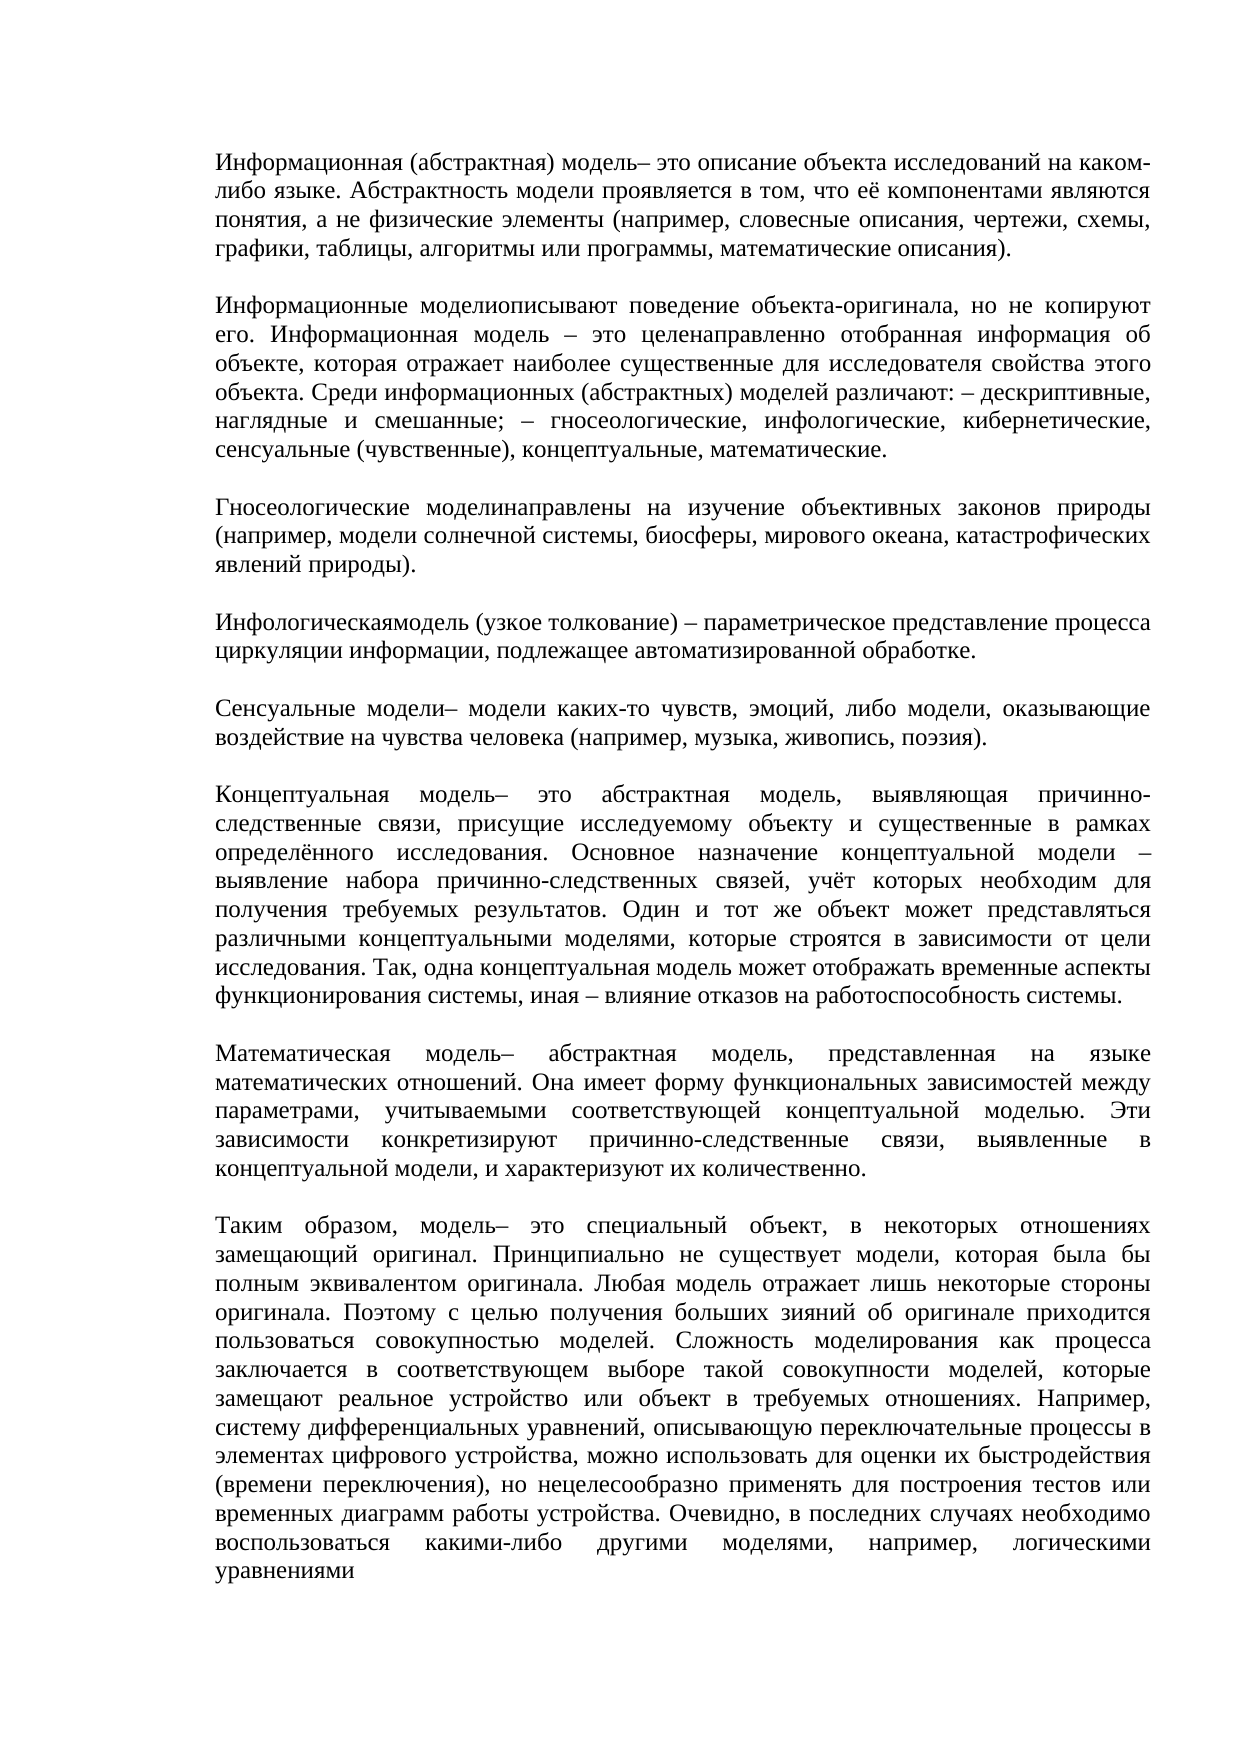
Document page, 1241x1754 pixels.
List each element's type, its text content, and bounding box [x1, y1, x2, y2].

text Гносеологические моделинаправлены на изучение объективных законов природы (например, модели солнечной системы, биосферы, мирового океана, катастрофических явлений природы). [215, 492, 1152, 578]
text Информационная (абстрактная) модель– это описание объекта исследований на каком-либо языке. Абстрактность модели проявляется в том, что её компонентами являются понятия, а не физические элементы (например, словесные описания, чертежи, схемы, графики, таблицы, алгоритмы или программы, математические описания). [215, 147, 1152, 262]
text Инфологическаямодель (узкое толкование) – параметрическое представление процесса циркуляции информации, подлежащее автоматизированной обработке. [215, 607, 1152, 664]
text Концептуальная модель– это абстрактная модель, выявляющая причинно-следственные связи, присущие исследуемому объекту и существенные в рамках определённого исследования. Основное назначение концептуальной модели – выявление набора причинно-следственных связей, учёт которых необходим для получения требуемых результатов. Один и тот же объект может представляться различными концептуальными моделями, которые строятся в зависимости от цели исследования. Так, одна концептуальная модель может отображать временные аспекты функционирования системы, иная – влияние отказов на работоспособность системы. [215, 779, 1152, 1009]
text Сенсуальные модели– модели каких-то чувств, эмоций, либо модели, оказывающие воздействие на чувства человека (например, музыка, живопись, поэзия). [215, 693, 1152, 751]
text Математическая модель– абстрактная модель, представленная на языке математических отношений. Она имеет форму функциональных зависимостей между параметрами, учитываемыми соответствующей концептуальной моделью. Эти зависимости конкретизируют причинно-следственные связи, выявленные в концептуальной модели, и характеризуют их количественно. [215, 1038, 1152, 1182]
text Таким образом, модель– это специальный объект, в некоторых отношениях замещающий оригинал. Принципиально не существует модели, которая была бы полным эквивалентом оригинала. Любая модель отражает лишь некоторые стороны оригинала. Поэтому с целью получения больших зияний об оригинале приходится пользоваться совокупностью моделей. Сложность моделирования как процесса заключается в соответствующем выборе такой совокупности моделей, которые замещают реальное устройство или объект в требуемых отношениях. Например, систему дифференциальных уравнений, описывающую переключательные процессы в элементах цифрового устройства, можно использовать для оценки их быстродействия (времени переключения), но нецелесообразно применять для построения тестов или временных диаграмм работы устройства. Очевидно, в последних случаях необходимо воспользоваться какими-либо другими моделями, например, логическими уравнениями [215, 1211, 1152, 1584]
text Информационные моделиописывают поведение объекта-оригинала, но не копируют его. Информационная модель – это целенаправленно отобранная информация об объекте, которая отражает наиболее существенные для исследователя свойства этого объекта. Среди информационных (абстрактных) моделей различают: – дескриптивные, наглядные и смешанные; – гносеологические, инфологические, кибернетические, сенсуальные (чувственные), концептуальные, математические. [215, 291, 1152, 463]
